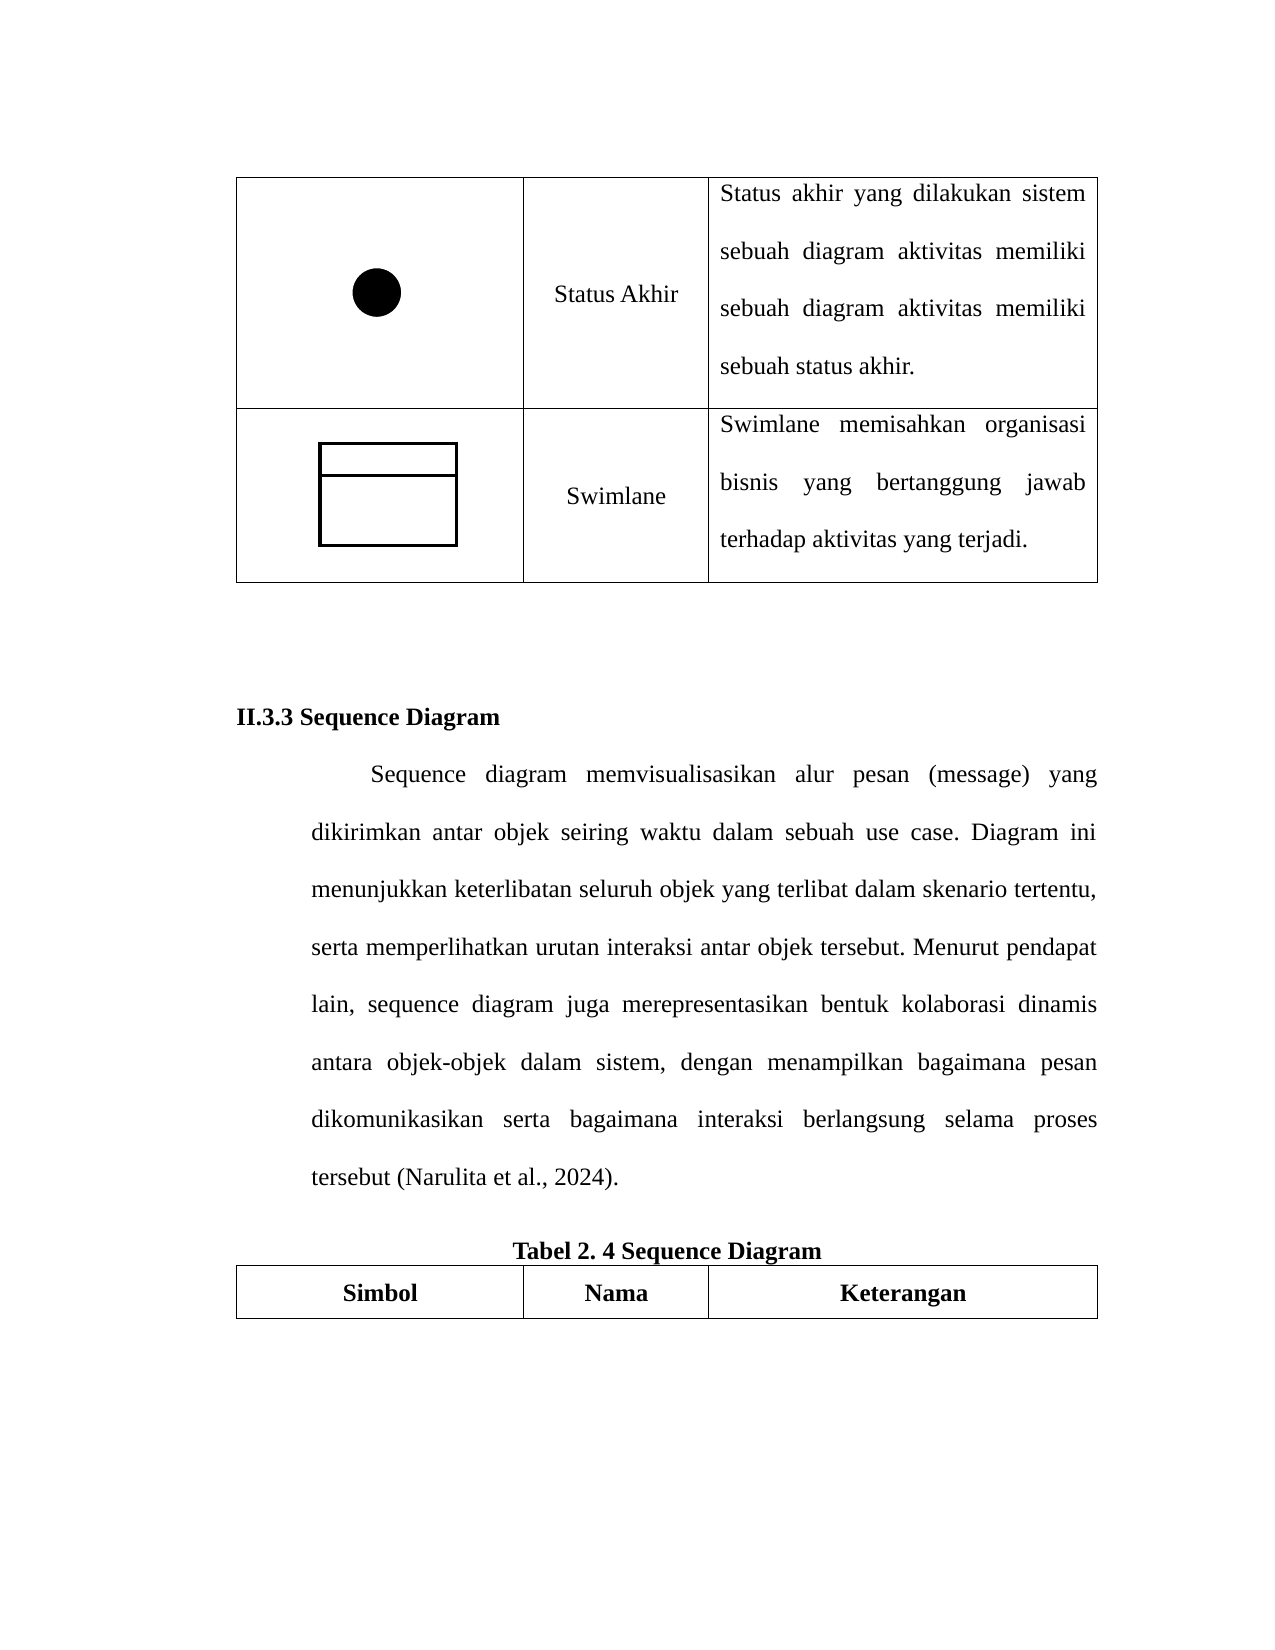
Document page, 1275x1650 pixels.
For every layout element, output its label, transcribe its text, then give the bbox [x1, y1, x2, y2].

table_header Nama [524, 1266, 708, 1318]
table_header Keterangan [709, 1266, 1097, 1318]
subtitle Sequence Diagram [236, 702, 1098, 731]
table_cell [237, 178, 523, 408]
text Sequence diagram memvisualisasikan alur pesan (message) yang dikirimkan antar objek seiring waktu dalam sebuah use case. Diagram ini menunjukkan keterlibatan seluruh objek yang terlibat dalam skenario tertentu, serta memperlihatkan urutan interaksi antar objek tersebut. Menurut pendapat lain, sequence diagram juga merepresentasikan bentuk kolaborasi dinamis antara objek-objek dalam sistem, dengan menampilkan bagaimana pesan dikomunikasikan serta bagaimana interaksi berlangsung selama proses tersebut (Narulita et al., 2024). [311, 759, 1098, 1191]
table_cell Status akhir yang dilakukan sistem sebuah diagram aktivitas memiliki sebuah diagram aktivitas memiliki sebuah status akhir. [709, 178, 1097, 408]
table_header Simbol [237, 1266, 523, 1318]
table_cell Status Akhir [524, 178, 708, 408]
table_cell [237, 409, 523, 582]
table_cell Swimlane [524, 409, 708, 582]
text Tabel 2. 4 Sequence Diagram [236, 1236, 1098, 1265]
table_cell Swimlane memisahkan organisasi bisnis yang bertanggung jawab terhadap aktivitas yang terjadi. [709, 409, 1097, 582]
